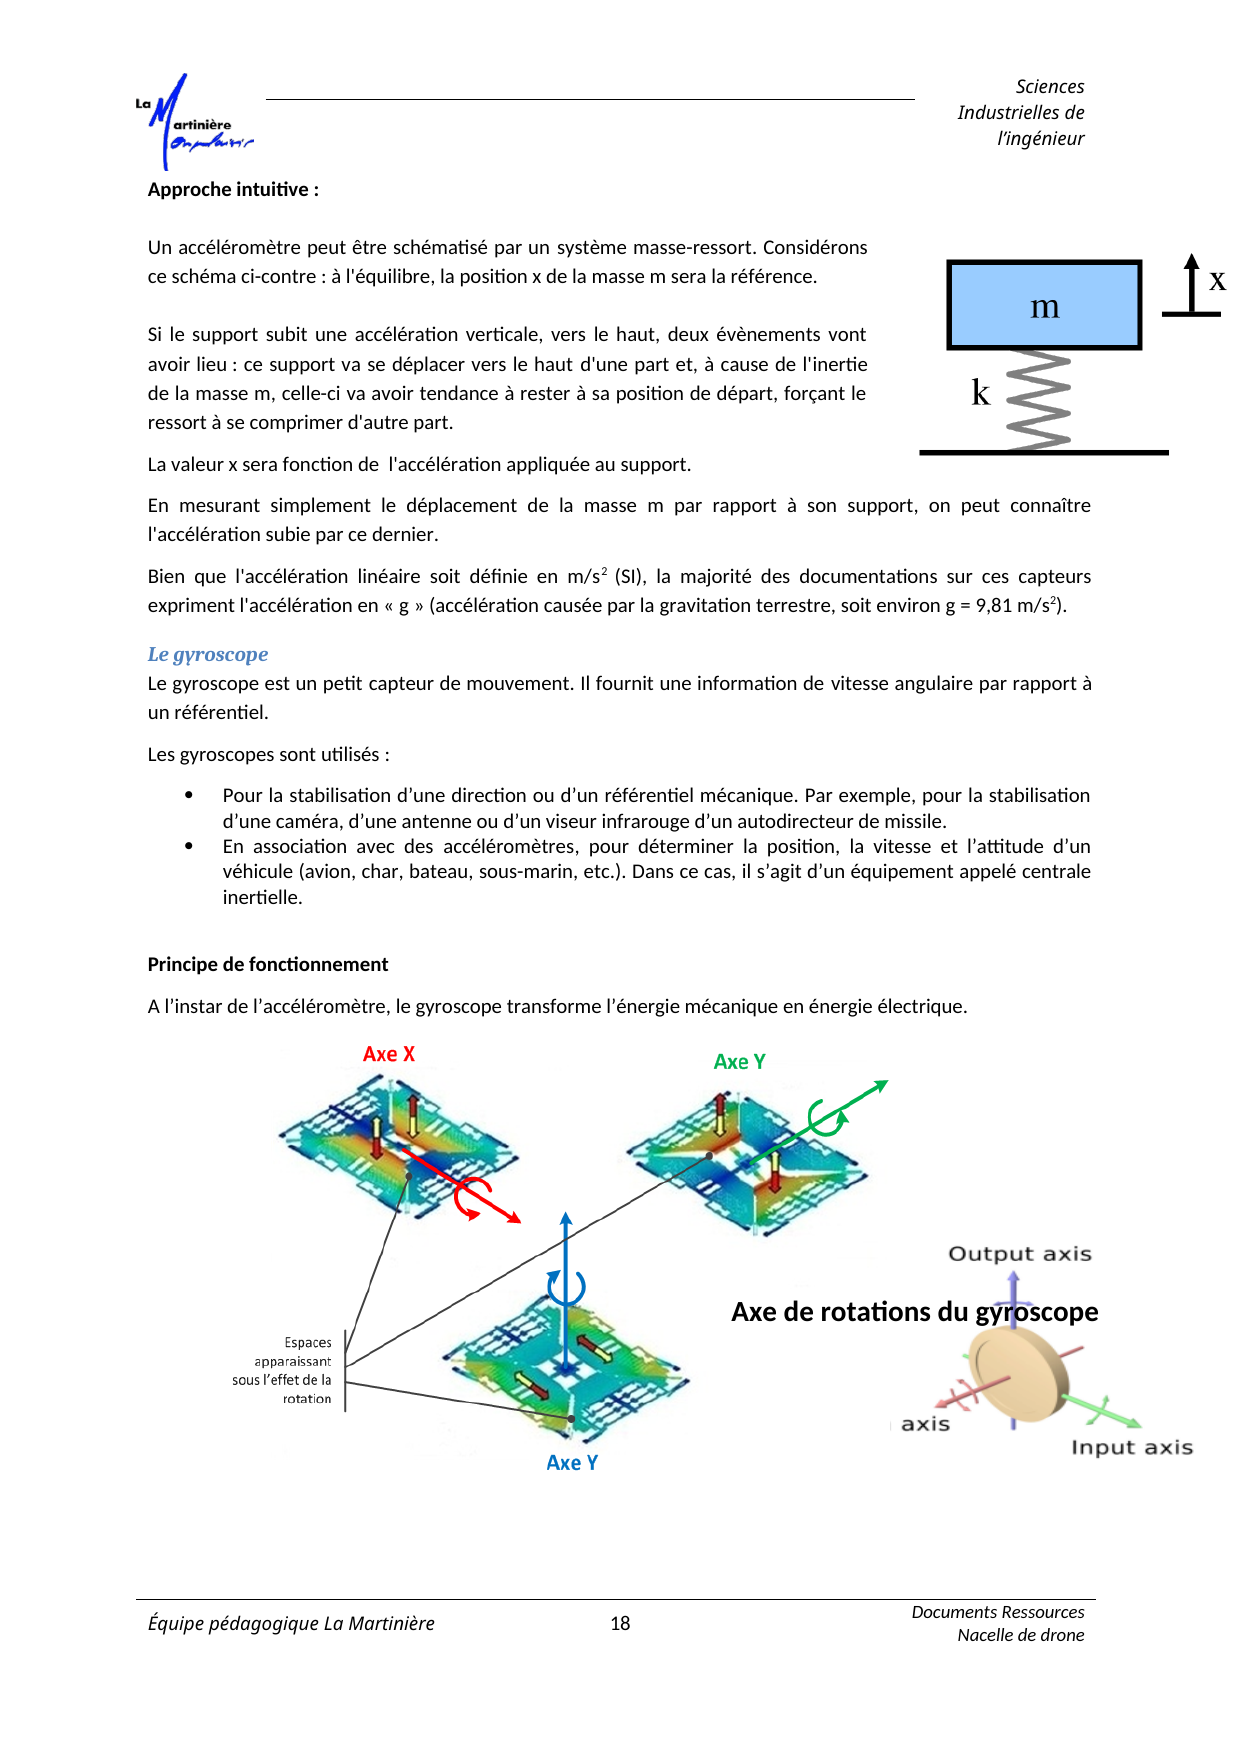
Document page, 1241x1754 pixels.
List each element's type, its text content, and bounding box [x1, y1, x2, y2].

text En mesurant simplement le déplacement de la masse m par rapport à son support, on peut connaître l'accélération subie par ce dernier. [148, 492, 1093, 547]
text Si le support subit une accélération verticale, vers le haut, deux évènements vont avoir lieu : ce support va se déplacer vers le haut d'une part et, à cause de l'inertie de la masse m, celle-ci va avoir tendance à rester à sa position de départ, forçant le ressort à se comprimer d'autre part. [148, 322, 1093, 434]
text Les gyroscopes sont utilisés : [148, 741, 1093, 766]
text Le gyroscope est un petit capteur de mouvement. Il fournit une information de vitesse angulaire par rapport à un référentiel. [148, 670, 1093, 724]
text Approche intuitive : [148, 176, 1093, 201]
list En association avec des accéléromètres, pour déterminer la position, la vitesse et l’attitude d’un véhicule (avion, char, bateau, sous-marin, etc.). Dans ce cas, il s’agit d’un équipement appelé centrale inertielle. [185, 833, 1093, 909]
text A l’instar de l’accéléromètre, le gyroscope transforme l’énergie mécanique en énergie électrique. [148, 993, 1063, 1018]
list Pour la stabilisation d’une direction ou d’un référentiel mécanique. Par exemple, pour la stabilisation d’une caméra, d’une antenne ou d’un viseur infrarouge d’un autodirecteur de missile. [185, 782, 1093, 833]
text La valeur x sera fonction de l'accélération appliquée au support. [148, 451, 1093, 476]
text Principe de fonctionnement [148, 951, 1093, 977]
text Un accéléromètre peut être schématisé par un système masse-ressort. Considérons ce schéma ci-contre : à l'équilibre, la position x de la masse m sera la référence. [148, 234, 1093, 289]
text Bien que l'accélération linéaire soit définie en m/s2 (SI), la majorité des documentations sur ces capteurs expriment l'accélération en « g » (accélération causée par la gravitation terrestre, soit environ g = 9,81 m/s2). [148, 563, 1093, 618]
picture [136, 73, 254, 171]
picture [886, 220, 1240, 479]
subtitle Le gyroscope [148, 642, 1093, 666]
picture [232, 1037, 1241, 1476]
